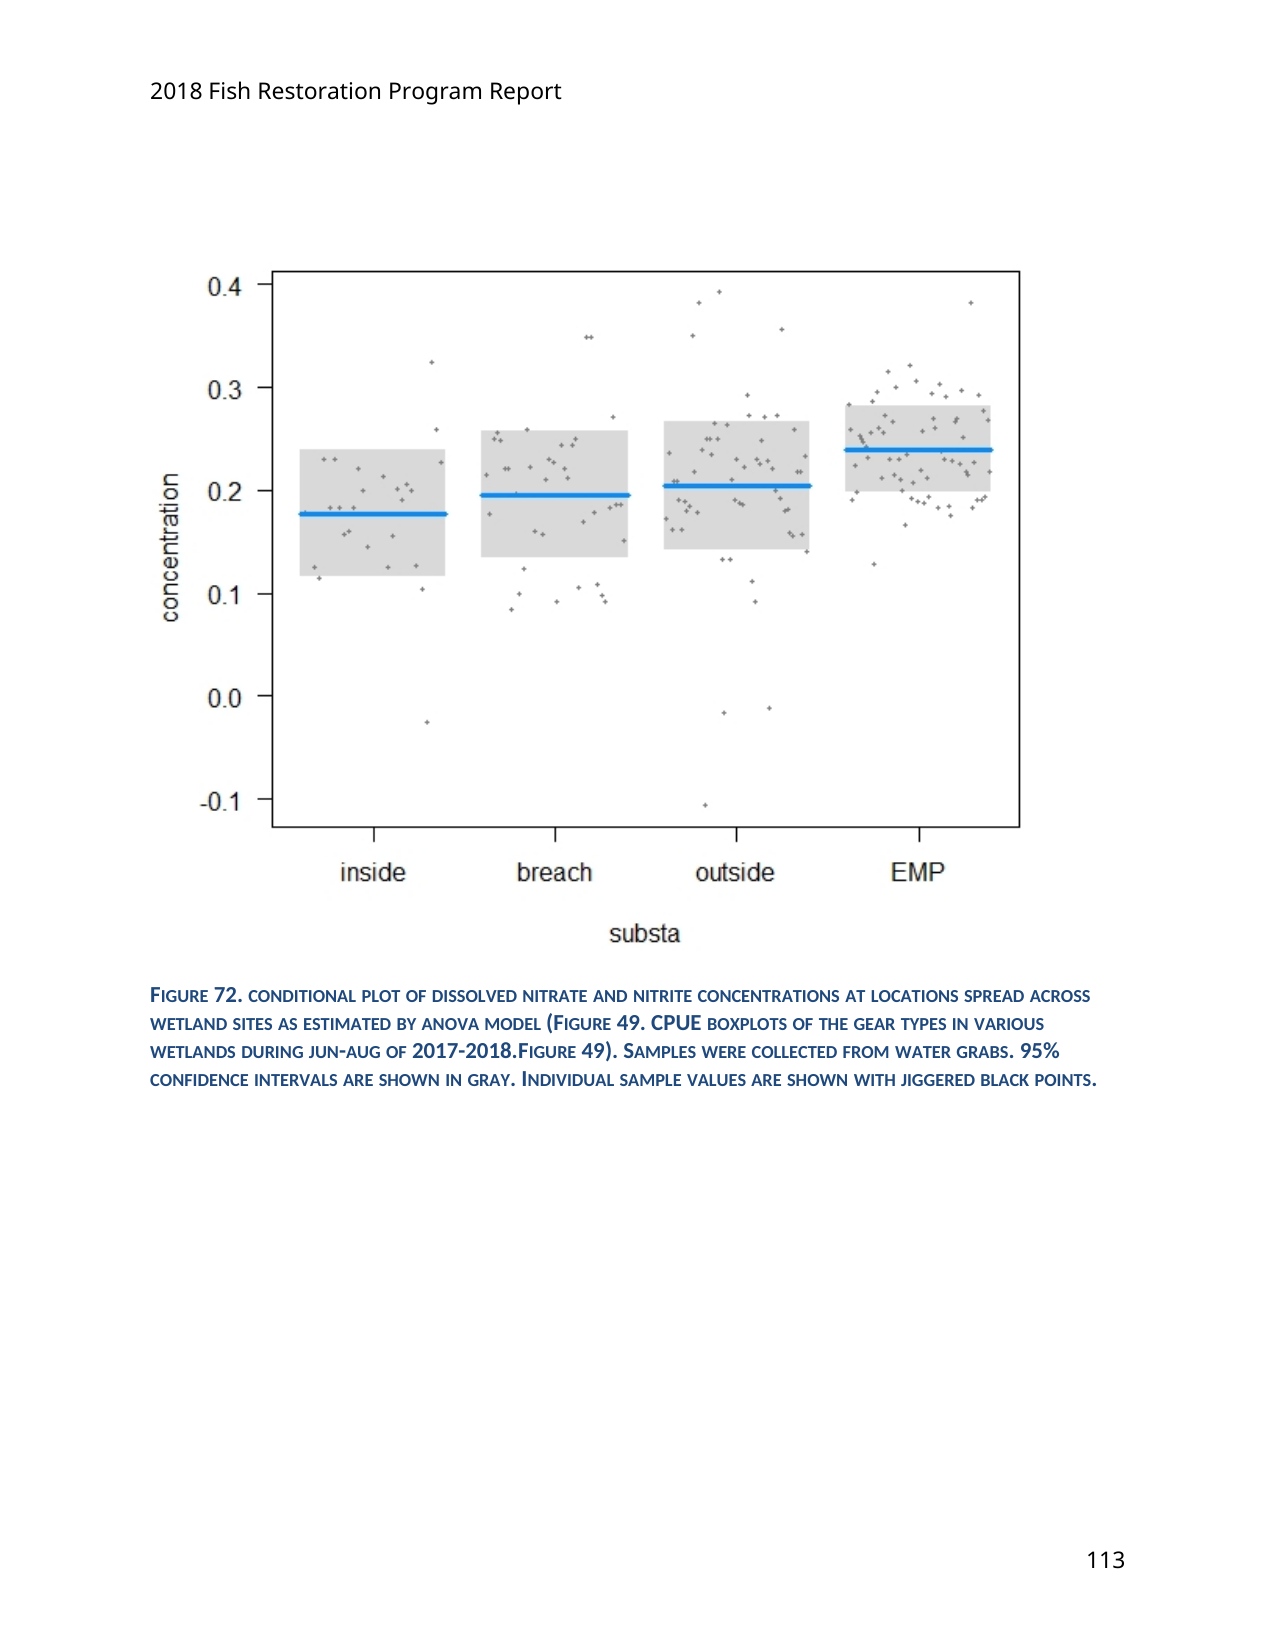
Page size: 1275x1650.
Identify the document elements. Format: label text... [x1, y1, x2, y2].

picture [150, 150, 1083, 980]
text Figure . conditional plot of dissolved nitrate and nitrite concentrations at locations spread across wetland sites as estimated by anova model (Figure 51). Samples were collected from water grabs. 95% confidence intervals are shown in gray. Individual sample values are shown with jiggered black points. [150, 980, 1125, 1092]
